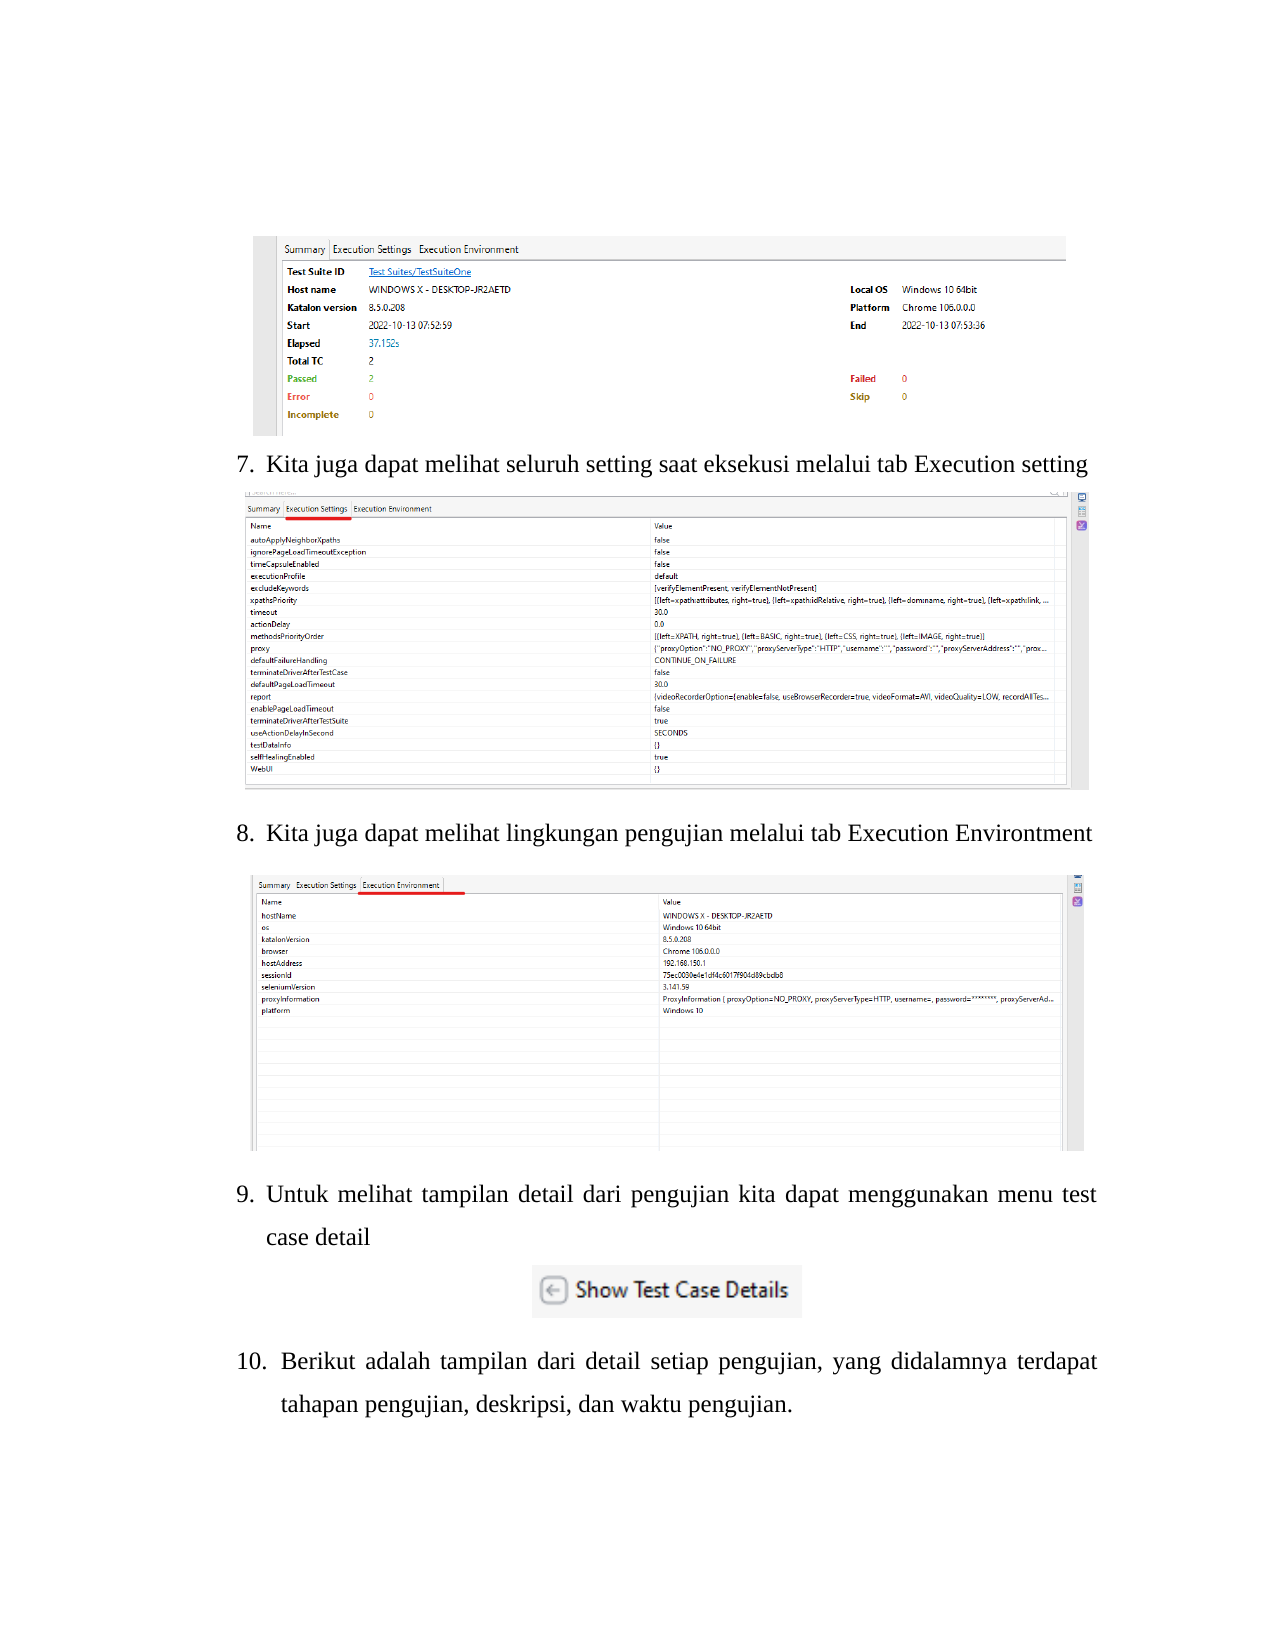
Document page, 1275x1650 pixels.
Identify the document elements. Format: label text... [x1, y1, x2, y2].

list Berikut adalah tampilan dari detail setiap pengujian, yang didalamnya terdapat tahapan pengujian, deskripsi, dan waktu pengujian. [236, 1346, 1098, 1418]
picture [532, 1265, 803, 1318]
list Kita juga dapat melihat seluruh setting saat eksekusi melalui tab Execution setting [236, 449, 1098, 478]
picture [253, 236, 1066, 436]
picture [250, 875, 1084, 1151]
list Kita juga dapat melihat lingkungan pengujian melalui tab Execution Environtment [236, 818, 1098, 847]
list Untuk melihat tampilan detail dari pengujian kita dapat menggunakan menu test case detail [236, 1179, 1098, 1251]
picture [245, 492, 1089, 790]
